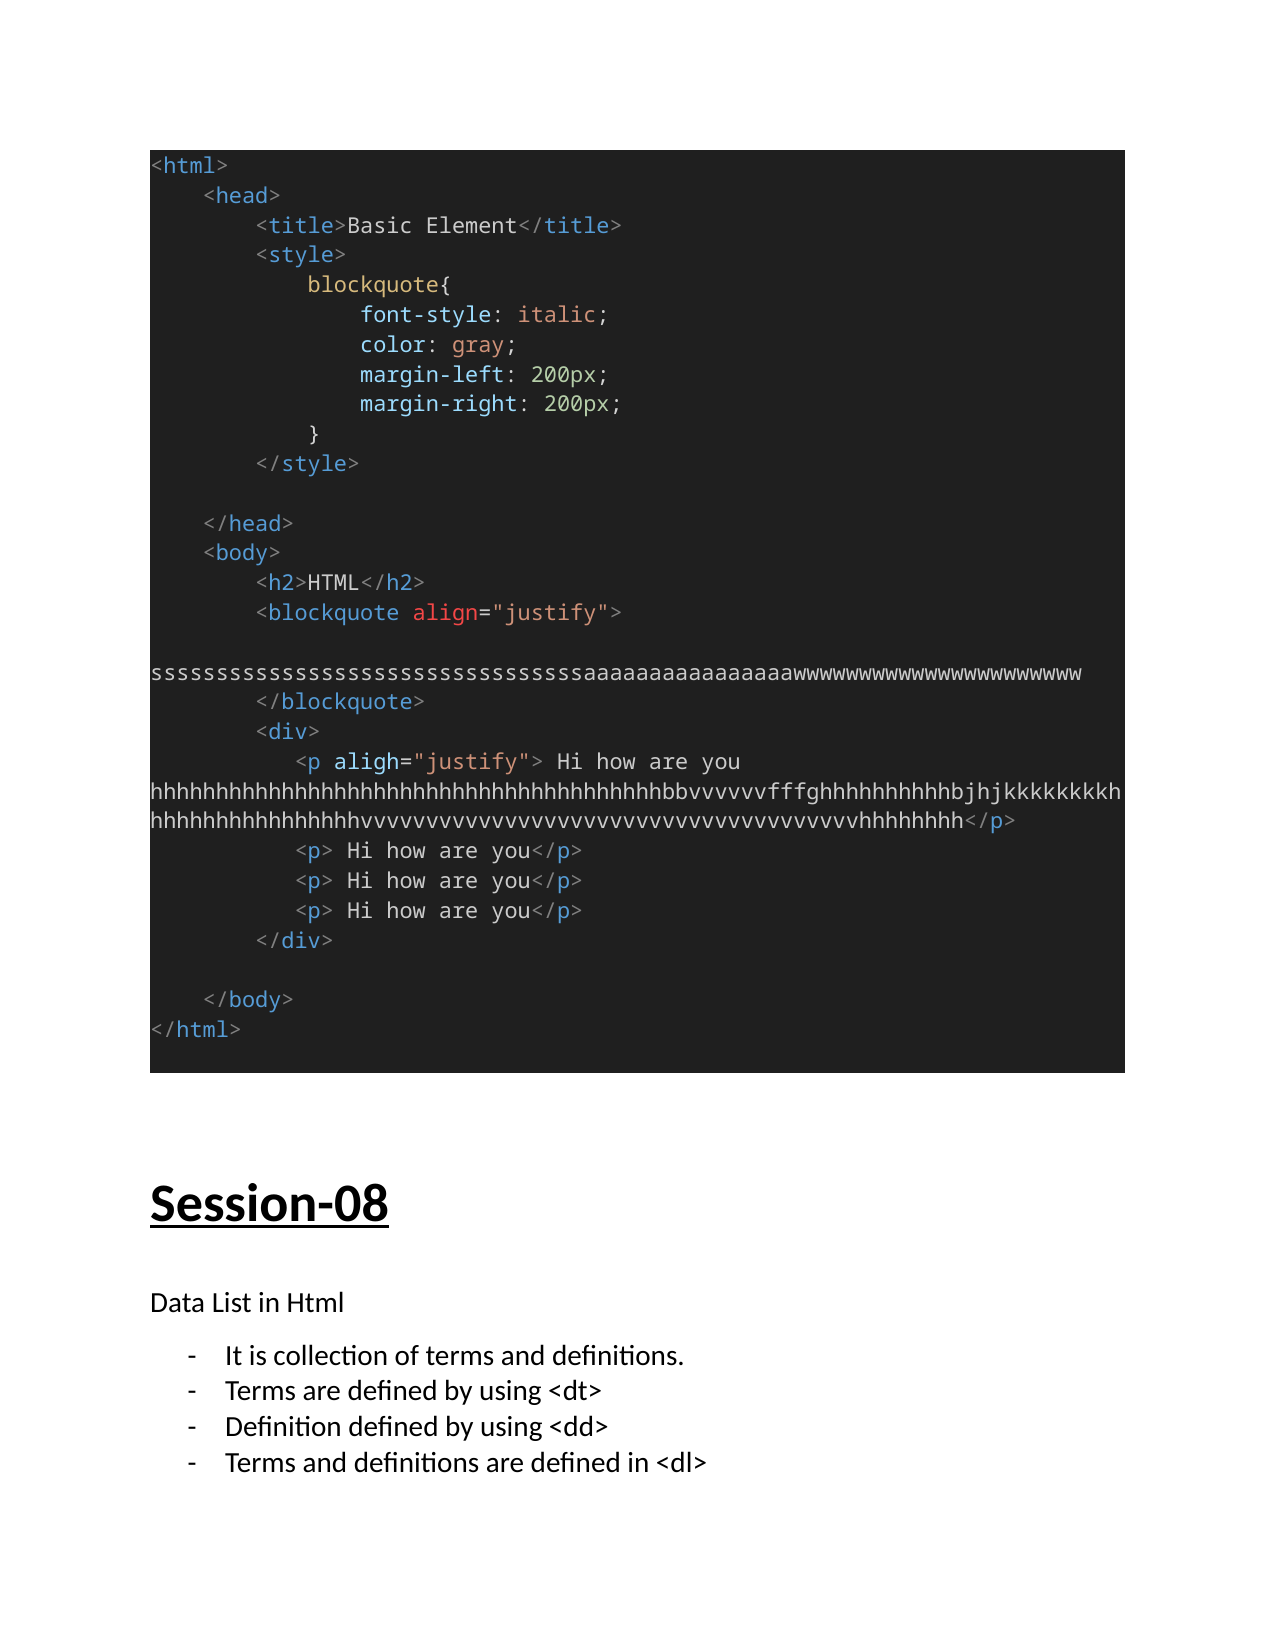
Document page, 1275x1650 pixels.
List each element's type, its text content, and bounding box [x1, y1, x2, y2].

text blockquote{ [150, 269, 1125, 299]
text <p> Hi how are you</p> [150, 895, 1125, 924]
text <title>Basic Element</title> [150, 209, 1125, 239]
text </html> [150, 1014, 1125, 1044]
text <p aligh="justify"> Hi how are you hhhhhhhhhhhhhhhhhhhhhhhhhhhhhhhhhhhhhhhbbvvvvvvfffghhhhhhhhhhbjhjkkkkkkkkhhhhhhhhhhhhhhhhhvvvvvvvvvvvvvvvvvvvvvvvvvvvvvvvvvvvvvvhhhhhhhh</p> [150, 746, 1125, 835]
text } [150, 418, 1125, 448]
list It is collection of terms and definitions. [187, 1337, 1125, 1372]
list Terms and definitions are defined in <dl> [187, 1444, 1125, 1479]
text <body> [150, 537, 1125, 567]
text </blockquote> [150, 686, 1125, 716]
text </body> [150, 984, 1125, 1014]
text <html> [150, 150, 1125, 180]
text Data List in Html [150, 1284, 1125, 1320]
text sssssssssssssssssssssssssssssssssaaaaaaaaaaaaaaaawwwwwwwwwwwwwwwwwwwwww [150, 627, 1125, 686]
text </style> [150, 448, 1125, 478]
text </head> [150, 507, 1125, 537]
text Session-08 [150, 1169, 1125, 1235]
text <div> [150, 716, 1125, 746]
text <blockquote align="justify"> [150, 597, 1125, 627]
text <p> Hi how are you</p> [150, 835, 1125, 865]
list Definition defined by using <dd> [187, 1408, 1125, 1444]
list Terms are defined by using <dt> [187, 1372, 1125, 1408]
text margin-right: 200px; [150, 388, 1125, 418]
text margin-left: 200px; [150, 358, 1125, 388]
text <head> [150, 180, 1125, 209]
text font-style: italic; [150, 299, 1125, 329]
text color: gray; [150, 329, 1125, 358]
text <style> [150, 239, 1125, 269]
text <h2>HTML</h2> [150, 567, 1125, 597]
text </div> [150, 924, 1125, 954]
text <p> Hi how are you</p> [150, 865, 1125, 895]
